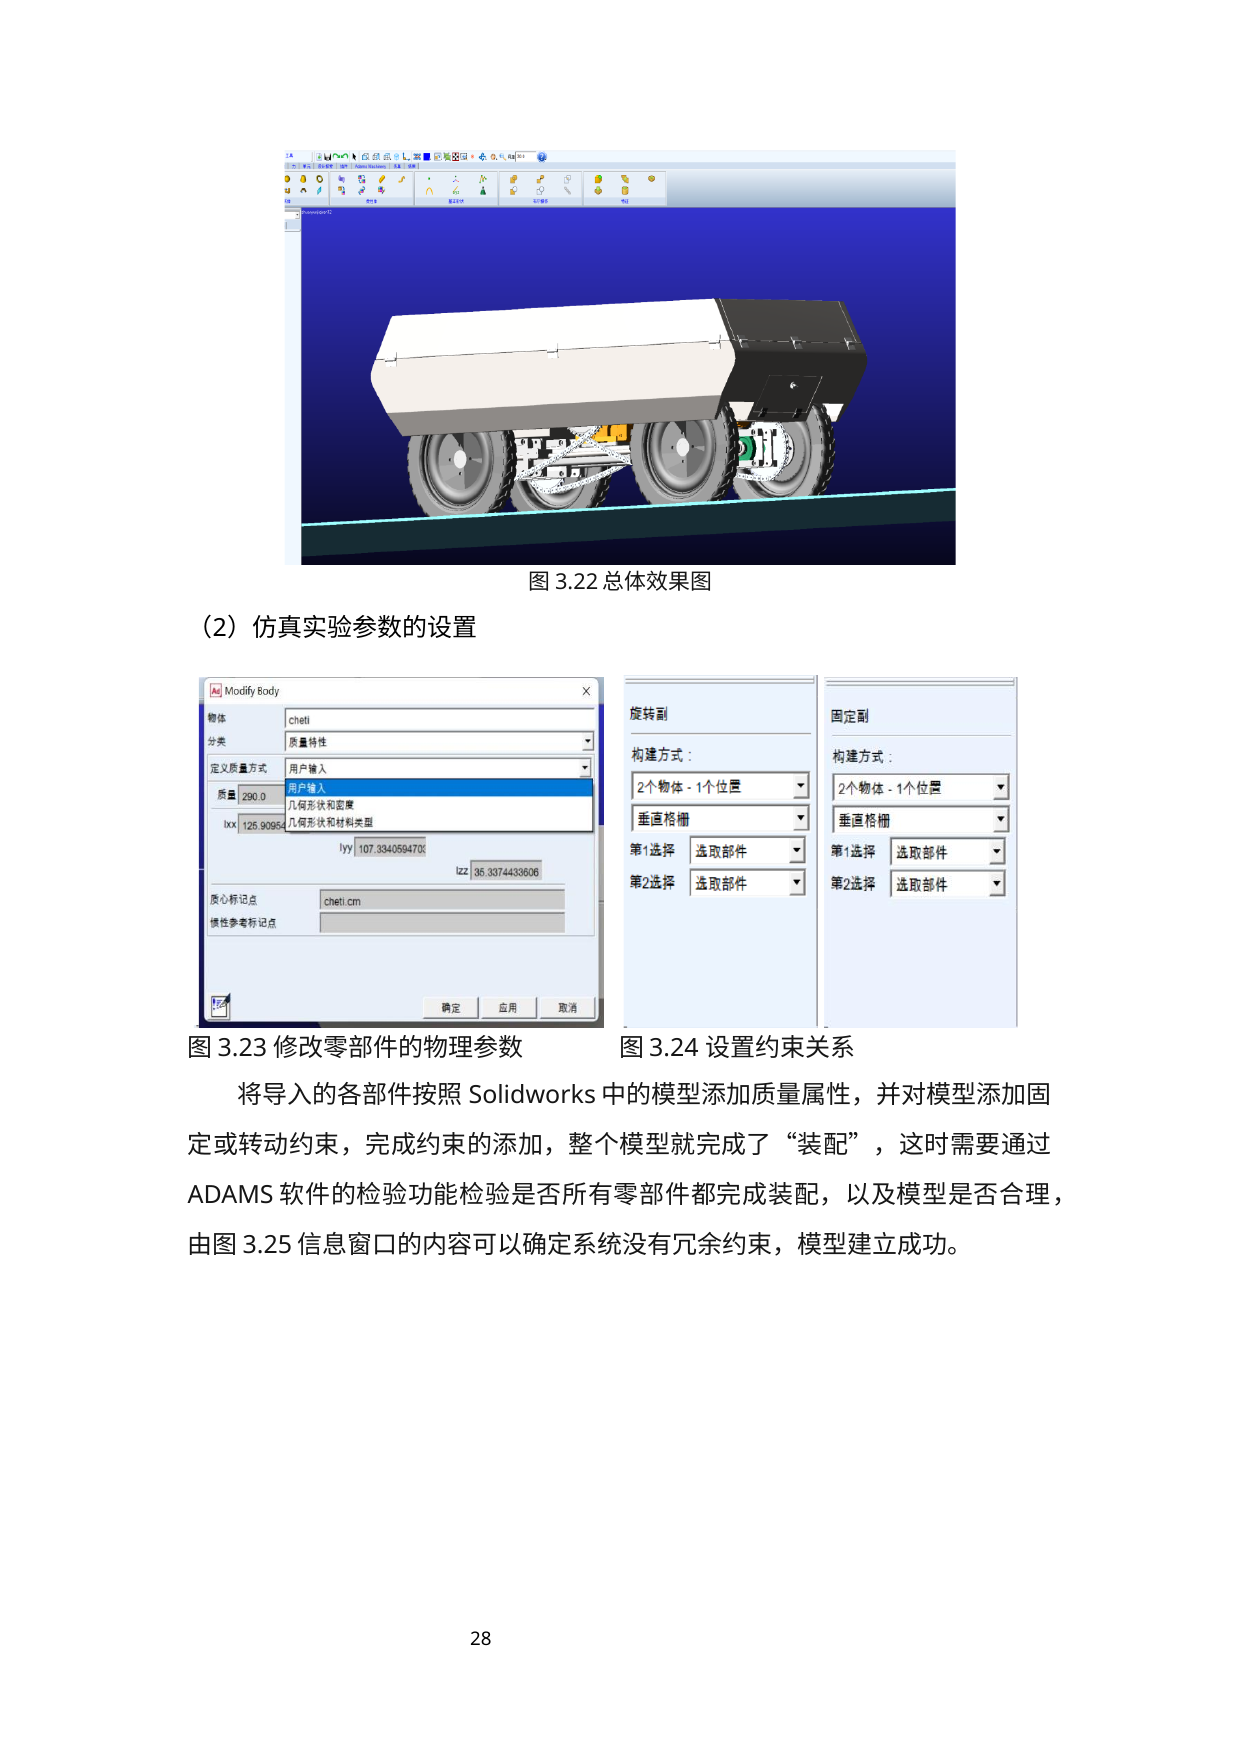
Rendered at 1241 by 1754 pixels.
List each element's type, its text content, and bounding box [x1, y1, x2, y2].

picture [193, 677, 604, 1028]
picture [824, 677, 1018, 1028]
text 将导入的各部件按照Solidworks中的模型添加质量属性，并对模型添加固定或转动约束，完成约束的添加，整个模型就完成了“装配”，这时需要通过ADAMS软件的检验功能检验是否所有零部件都完成装配，以及模型是否合理，由图3.25信息窗口的内容可以确定系统没有冗余约束，模型建立成功。 [187, 1064, 1053, 1264]
picture [623, 675, 818, 1028]
picture [284, 150, 956, 565]
text 图3.23 修改零部件的物理参数 图3.24 设置约束关系 [187, 1028, 1053, 1064]
text 图3.22总体效果图 [187, 564, 1053, 596]
text （2）仿真实验参数的设置 [187, 596, 1053, 646]
